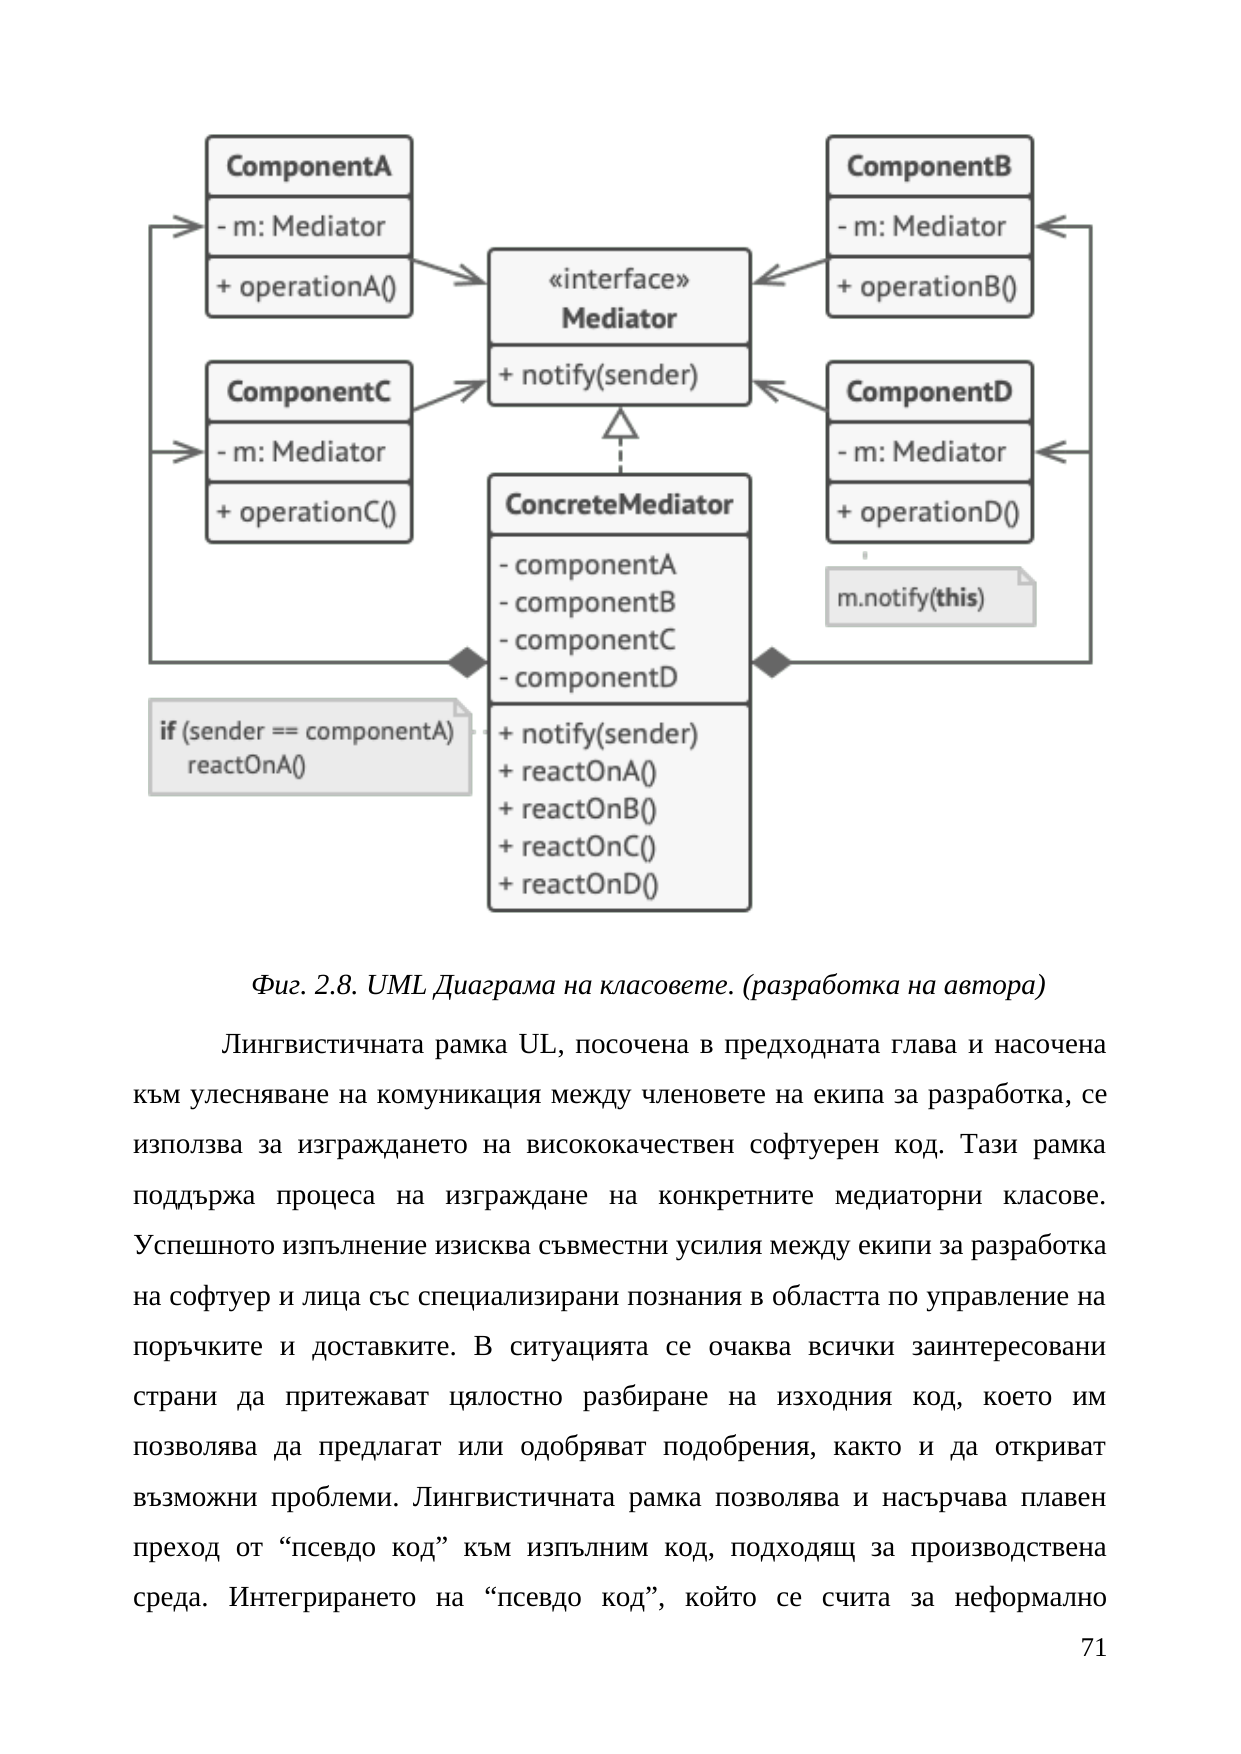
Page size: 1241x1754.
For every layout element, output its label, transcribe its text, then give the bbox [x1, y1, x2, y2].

picture [132, 118, 1110, 926]
title Фиг. 2.8. UML Диаграма на класовете. (разработка на автора) [133, 967, 1107, 1001]
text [133, 1026, 1107, 1613]
